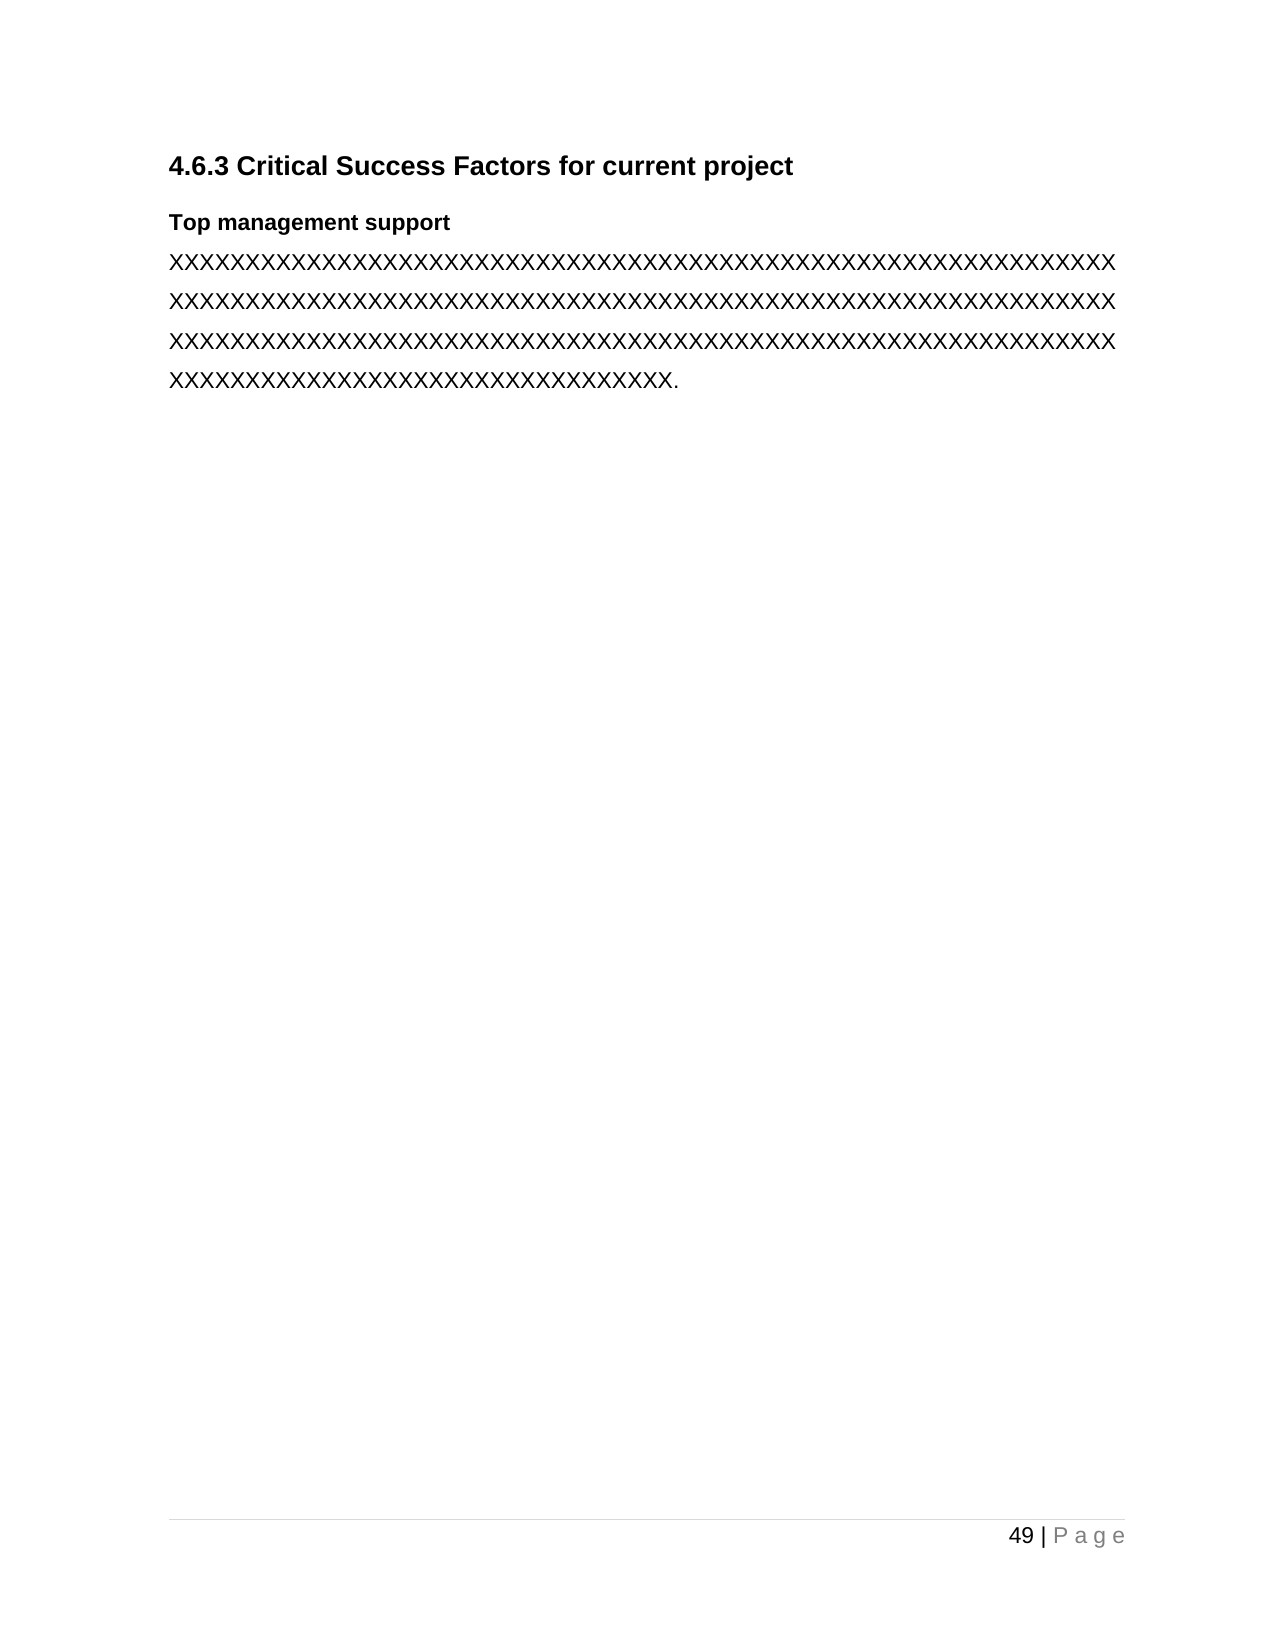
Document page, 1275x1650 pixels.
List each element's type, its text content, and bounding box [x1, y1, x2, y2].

text XXXXXXXXXXXXXXXXXXXXXXXXXXXXXXXXXXXXXXXXXXXXXXXXXXXXXXXXXXXXXXXXXXXXXXXXXXXXXXXXXXXXXXXXXXXXXXXXXXXXXXXXXXXXXXXXXXXXXXXXXXXXXXXXXXXXXXXXXXXXXXXXXXXXXXXXXXXXXXXXXXXXXXXXXXXXXXXXXXXXXXXXXXXXXXXXXXXXXXXXXXXXXXXXXXXXXXXXXXX. [169, 249, 1125, 394]
subtitle 4.6.3 Critical Success Factors for current project [169, 150, 1125, 181]
text Top management support [169, 209, 1125, 236]
